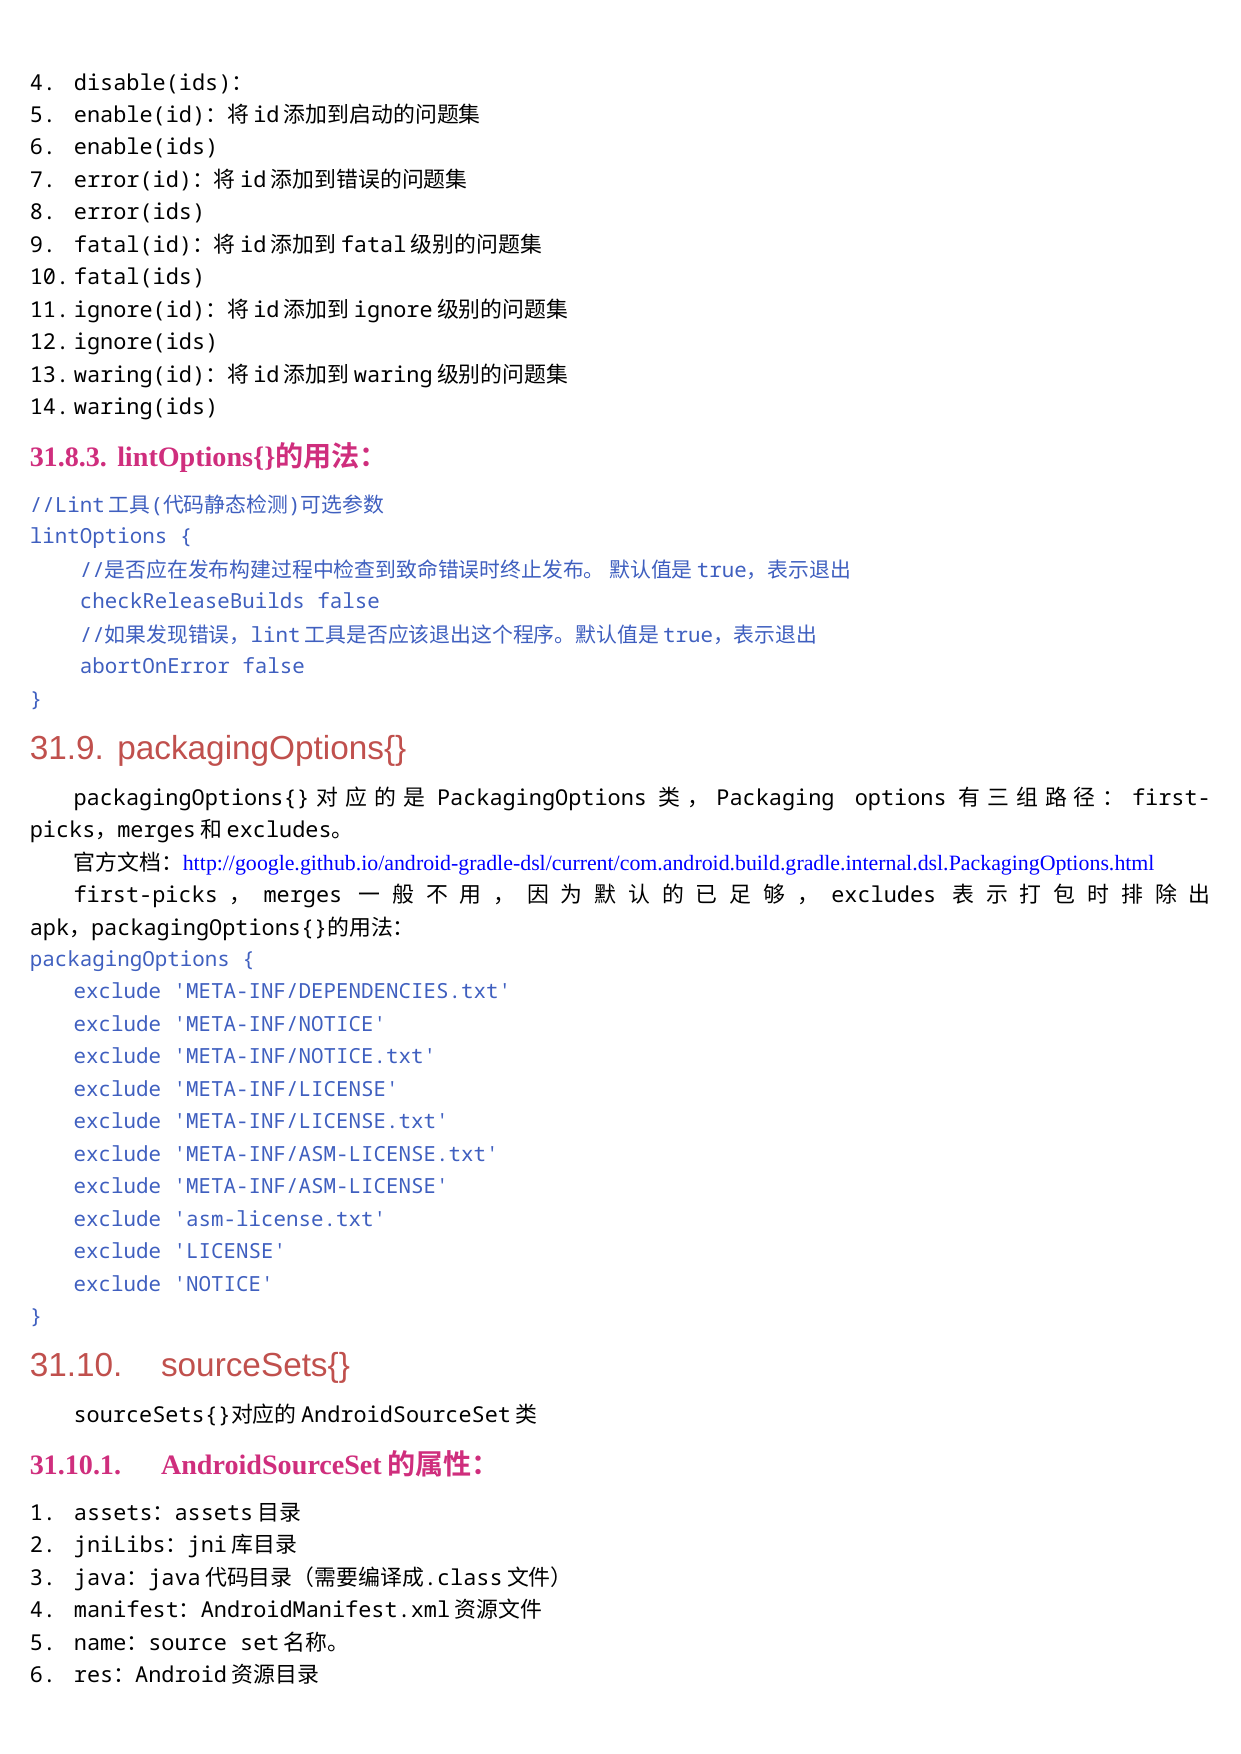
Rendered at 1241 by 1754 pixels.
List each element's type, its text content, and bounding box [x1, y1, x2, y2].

text exclude 'META-INF/ASM-LICENSE.txt' [29, 1137, 1211, 1169]
text first-picks，merges一般不用，因为默认的已足够，excludes表示打包时排除出apk，packagingOptions{}的用法： [29, 877, 1211, 942]
text exclude 'LICENSE' [29, 1234, 1211, 1267]
text exclude 'META-INF/LICENSE.txt' [29, 1104, 1211, 1137]
list disable(ids)： [29, 64, 1211, 97]
text exclude 'META-INF/NOTICE' [29, 1007, 1211, 1039]
text checkReleaseBuilds false [29, 584, 1211, 617]
subtitle sourceSets{} [29, 1332, 1211, 1397]
text abortOnError false [29, 649, 1211, 682]
text } [29, 1299, 1211, 1332]
text exclude 'META-INF/LICENSE' [29, 1072, 1211, 1104]
list waring(id)：将id添加到waring级别的问题集 [29, 357, 1211, 389]
list error(ids) [29, 194, 1211, 227]
list java：java代码目录（需要编译成.class文件） [29, 1559, 1211, 1592]
list fatal(ids) [29, 259, 1211, 292]
list error(id)：将id添加到错误的问题集 [29, 162, 1211, 194]
text //是否应在发布构建过程中检查到致命错误时终止发布。 默认值是true，表示退出 [29, 552, 1211, 584]
text exclude 'META-INF/DEPENDENCIES.txt' [29, 974, 1211, 1007]
text //如果发现错误，lint工具是否应该退出这个程序。默认值是true，表示退出 [29, 617, 1211, 649]
text exclude 'META-INF/ASM-LICENSE' [29, 1169, 1211, 1202]
text 官方文档：http://google.github.io/android-gradle-dsl/current/com.android.build.gradle.internal.dsl.PackagingOptions.html [29, 844, 1211, 877]
text lintOptions { [29, 519, 1211, 552]
subtitle packagingOptions{} [29, 714, 1211, 779]
subtitle lintOptions{}的用法： [29, 422, 1211, 487]
list ignore(ids) [29, 324, 1211, 357]
list ignore(id)：将id添加到ignore级别的问题集 [29, 292, 1211, 324]
text exclude 'asm-license.txt' [29, 1202, 1211, 1234]
list enable(ids) [29, 129, 1211, 162]
text //Lint工具(代码静态检测)可选参数 [29, 487, 1211, 519]
list assets：assets目录 [29, 1494, 1211, 1527]
text packagingOptions { [29, 942, 1211, 974]
list jniLibs：jni库目录 [29, 1527, 1211, 1559]
text packagingOptions{}对应的是PackagingOptions类，Packaging options有三组路径：first-picks，merges和excludes。 [29, 779, 1211, 844]
list res：Android资源目录 [29, 1657, 1211, 1689]
list manifest：AndroidManifest.xml资源文件 [29, 1592, 1211, 1624]
list fatal(id)：将id添加到fatal级别的问题集 [29, 227, 1211, 259]
text sourceSets{}对应的AndroidSourceSet类 [29, 1397, 1211, 1429]
list enable(id)：将id添加到启动的问题集 [29, 97, 1211, 129]
list name：source set名称。 [29, 1624, 1211, 1657]
text exclude 'NOTICE' [29, 1267, 1211, 1299]
subtitle AndroidSourceSet的属性： [29, 1429, 1211, 1494]
text exclude 'META-INF/NOTICE.txt' [29, 1039, 1211, 1072]
text } [29, 682, 1211, 714]
list waring(ids) [29, 389, 1211, 422]
